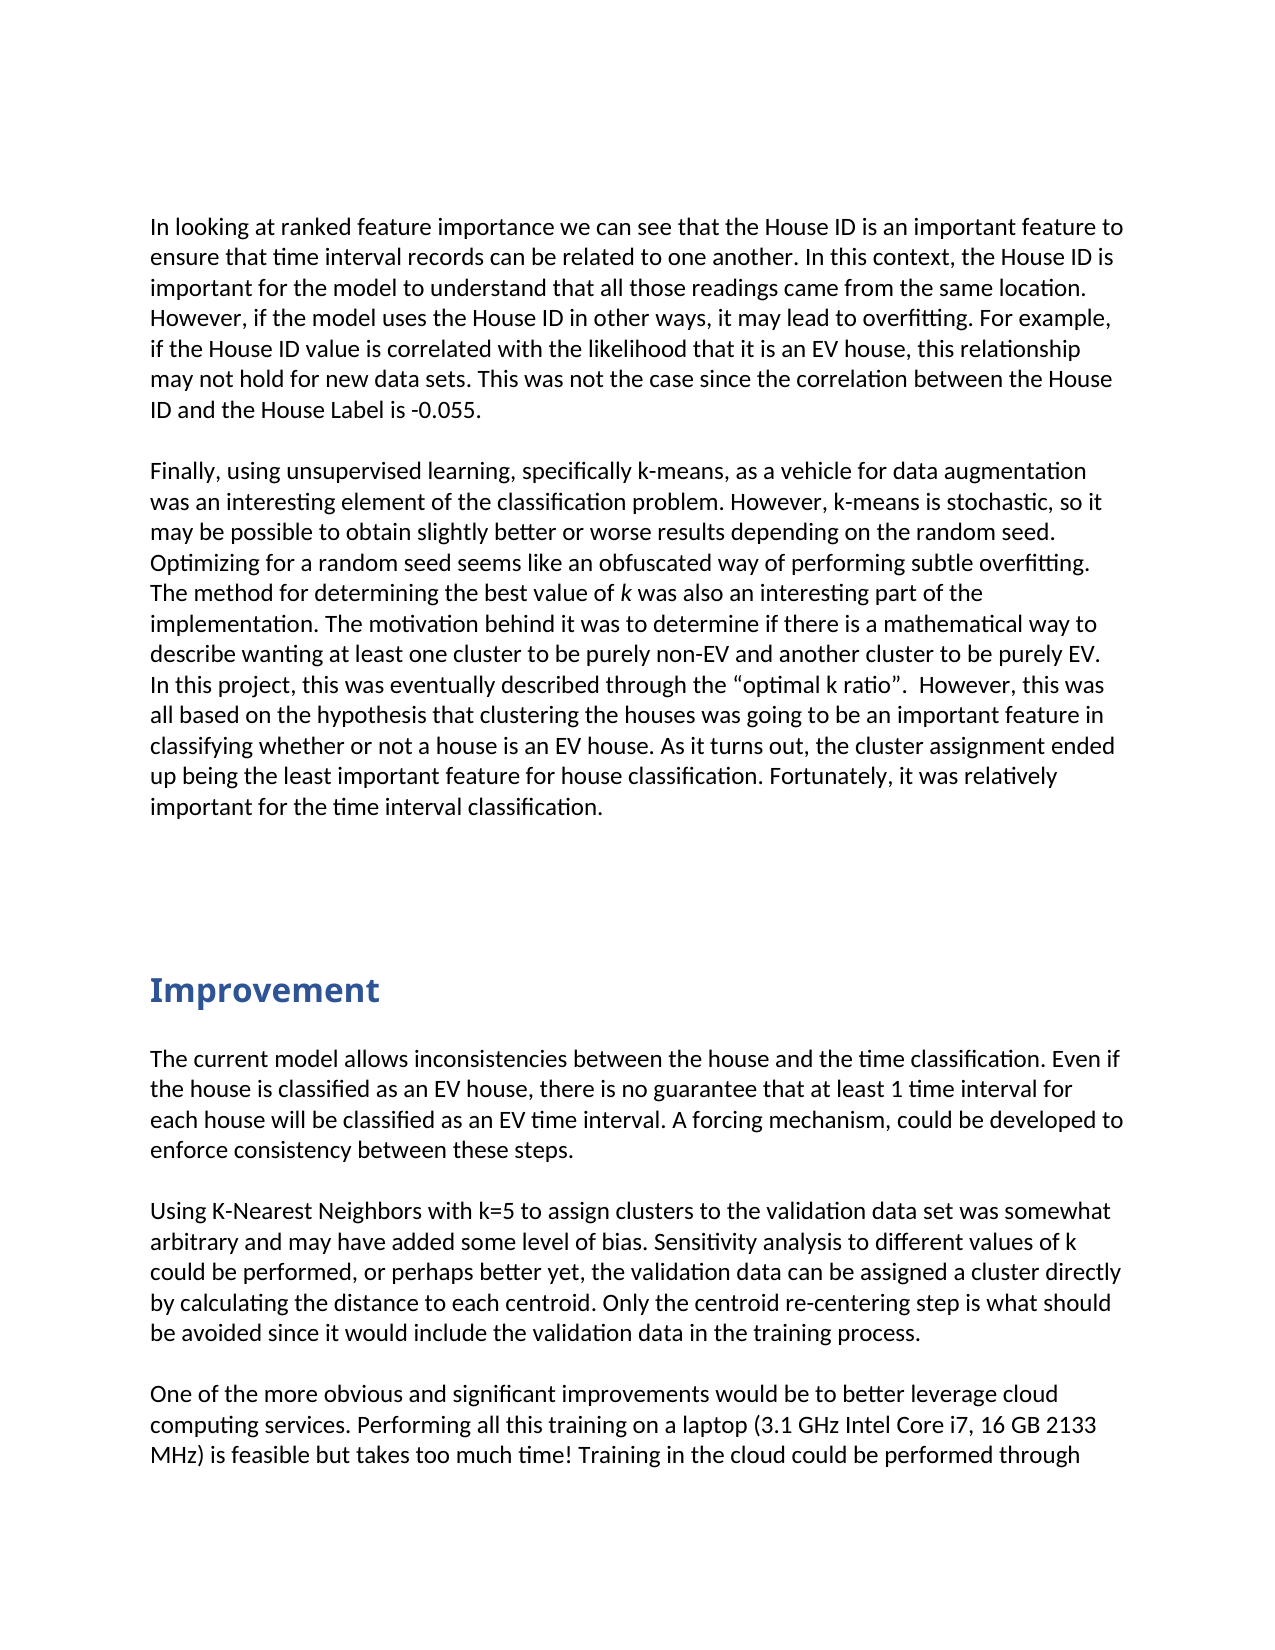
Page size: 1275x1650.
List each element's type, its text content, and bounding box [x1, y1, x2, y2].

subtitle Improvement [150, 967, 1125, 1012]
text In looking at ranked feature importance we can see that the House ID is an important feature to ensure that time interval records can be related to one another. In this context, the House ID is important for the model to understand that all those readings came from the same location. However, if the model uses the House ID in other ways, it may lead to overfitting. For example, if the House ID value is correlated with the likelihood that it is an EV house, this relationship may not hold for new data sets. This was not the case since the correlation between the House ID and the House Label is -0.055. [150, 211, 1125, 425]
text Finally, using unsupervised learning, specifically k-means, as a vehicle for data augmentation was an interesting element of the classification problem. However, k-means is stochastic, so it may be possible to obtain slightly better or worse results depending on the random seed. Optimizing for a random seed seems like an obfuscated way of performing subtle overfitting. The method for determining the best value of k was also an interesting part of the implementation. The motivation behind it was to determine if there is a mathematical way to describe wanting at least one cluster to be purely non-EV and another cluster to be purely EV. In this project, this was eventually described through the “optimal k ratio”. However, this was all based on the hypothesis that clustering the houses was going to be an important feature in classifying whether or not a house is an EV house. As it turns out, the cluster assignment ended up being the least important feature for house classification. Fortunately, it was relatively important for the time interval classification. [150, 455, 1125, 821]
text Using K-Nearest Neighbors with k=5 to assign clusters to the validation data set was somewhat arbitrary and may have added some level of bias. Sensitivity analysis to different values of k could be performed, or perhaps better yet, the validation data can be assigned a cluster directly by calculating the distance to each centroid. Only the centroid re-centering step is what should be avoided since it would include the validation data in the training process. [150, 1195, 1125, 1348]
text The current model allows inconsistencies between the house and the time classification. Even if the house is classified as an EV house, there is no guarantee that at least 1 time interval for each house will be classified as an EV time interval. A forcing mechanism, could be developed to enforce consistency between these steps. [150, 1043, 1125, 1165]
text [150, 1378, 1125, 1470]
